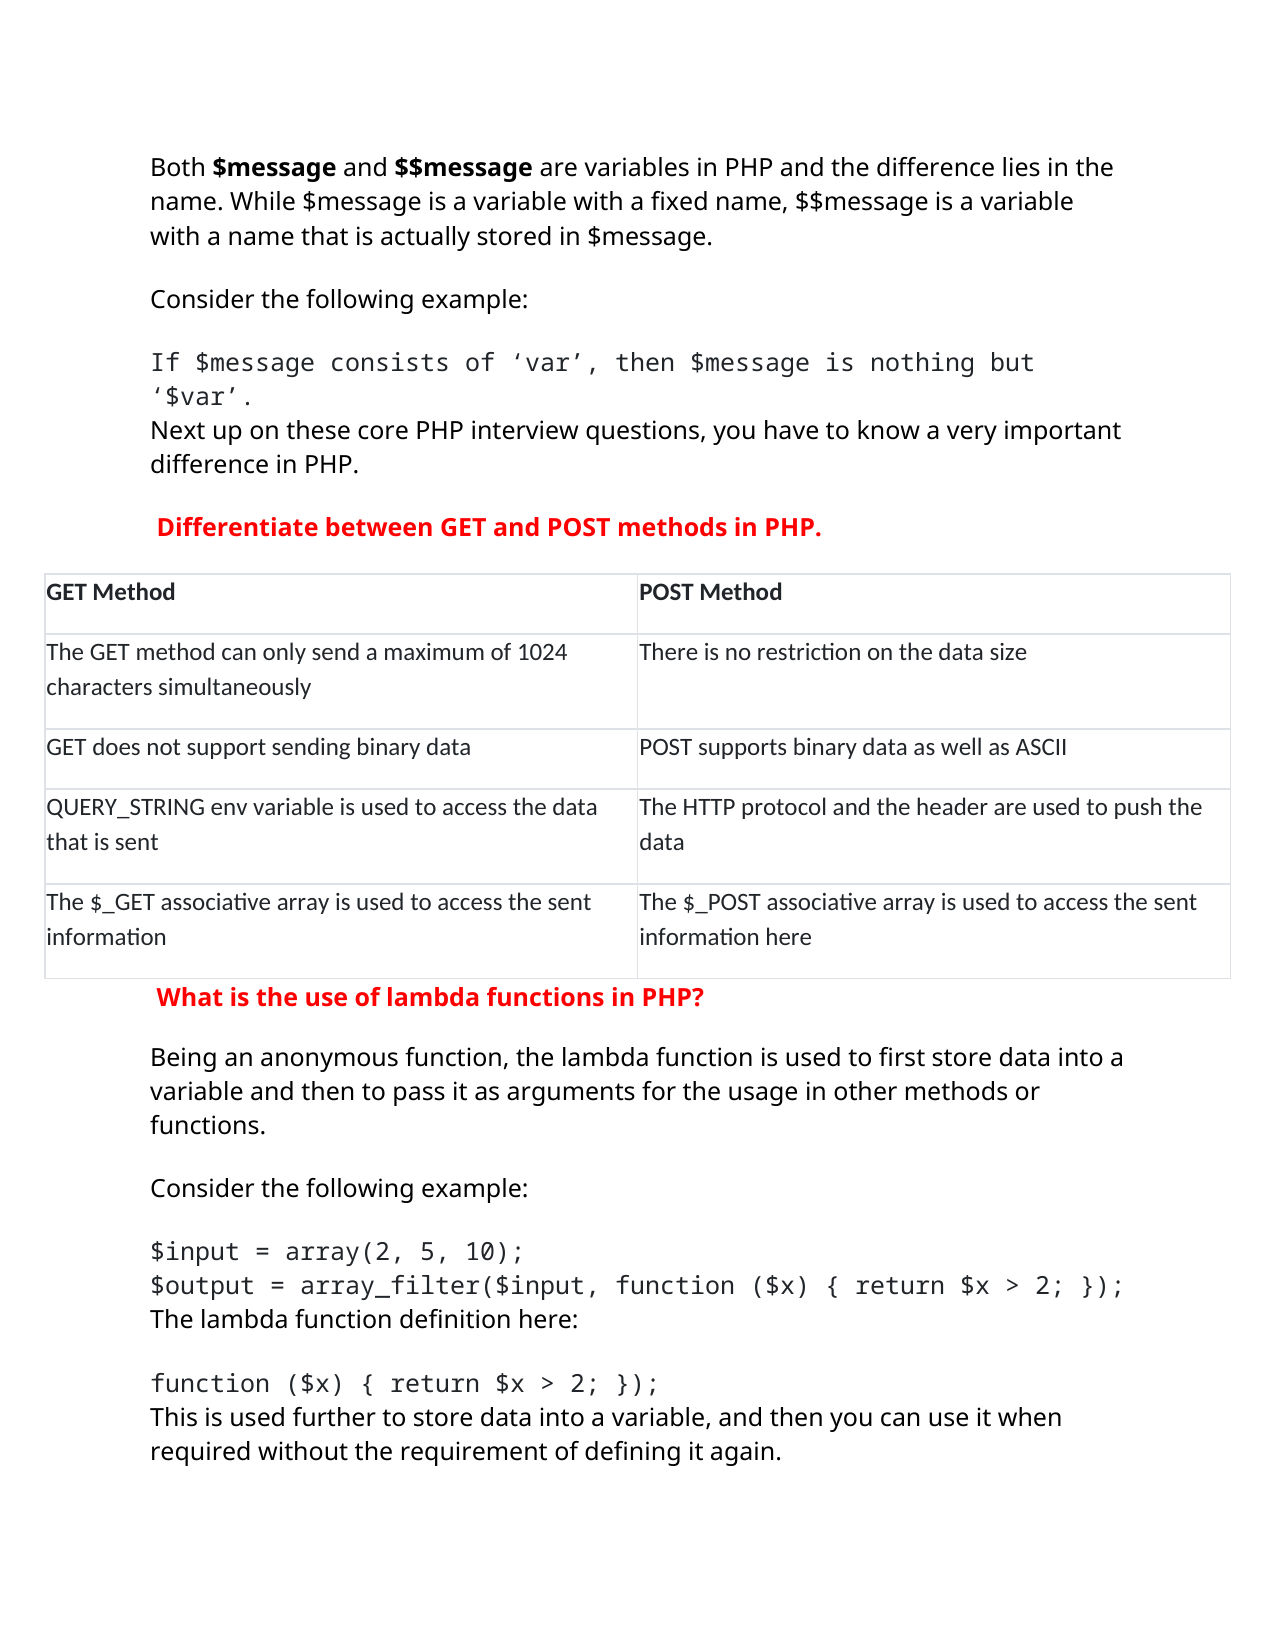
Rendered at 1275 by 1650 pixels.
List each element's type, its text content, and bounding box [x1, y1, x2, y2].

table_cell The GET method can only send a maximum of 1024 characters simultaneously [46, 635, 637, 728]
table_cell QUERY_STRING env variable is used to access the data that is sent [46, 790, 637, 883]
subtitle Differentiate between GET and POST methods in PHP. [150, 510, 1125, 544]
text This is used further to store data into a variable, and then you can use it when required without the requirement of defining it again. [150, 1399, 1125, 1467]
table_header POST Method [638, 575, 1230, 633]
table_header GET Method [46, 575, 637, 633]
table_cell There is no restriction on the data size [638, 635, 1230, 728]
text Being an anonymous function, the lambda function is used to first store data into a variable and then to pass it as arguments for the usage in other methods or functions. [150, 1039, 1125, 1141]
text What is the use of lambda functions in PHP? [150, 979, 1125, 1013]
text function ($x) { return $x > 2; }); [150, 1365, 1125, 1399]
text The lambda function definition here: [150, 1302, 1125, 1336]
text $output = array_filter($input, function ($x) { return $x > 2; }); [150, 1268, 1125, 1302]
table_cell The $_POST associative array is used to access the sent information here [638, 885, 1230, 978]
text Consider the following example: [150, 1171, 1125, 1205]
table_cell The $_GET associative array is used to access the sent information [46, 885, 637, 978]
table_cell The HTTP protocol and the header are used to push the data [638, 790, 1230, 883]
text Both $message and $$message are variables in PHP and the difference lies in the name. While $message is a variable with a fixed name, $$message is a variable with a name that is actually stored in $message. [150, 150, 1125, 252]
table_cell POST supports binary data as well as ASCII [638, 730, 1230, 788]
text If $message consists of ‘var’, then $message is nothing but ‘$var’. [150, 344, 1125, 413]
text $input = array(2, 5, 10); [150, 1234, 1125, 1268]
text Next up on these core PHP interview questions, you have to know a very important difference in PHP. [150, 413, 1125, 481]
table_cell GET does not support sending binary data [46, 730, 637, 788]
text Consider the following example: [150, 281, 1125, 315]
